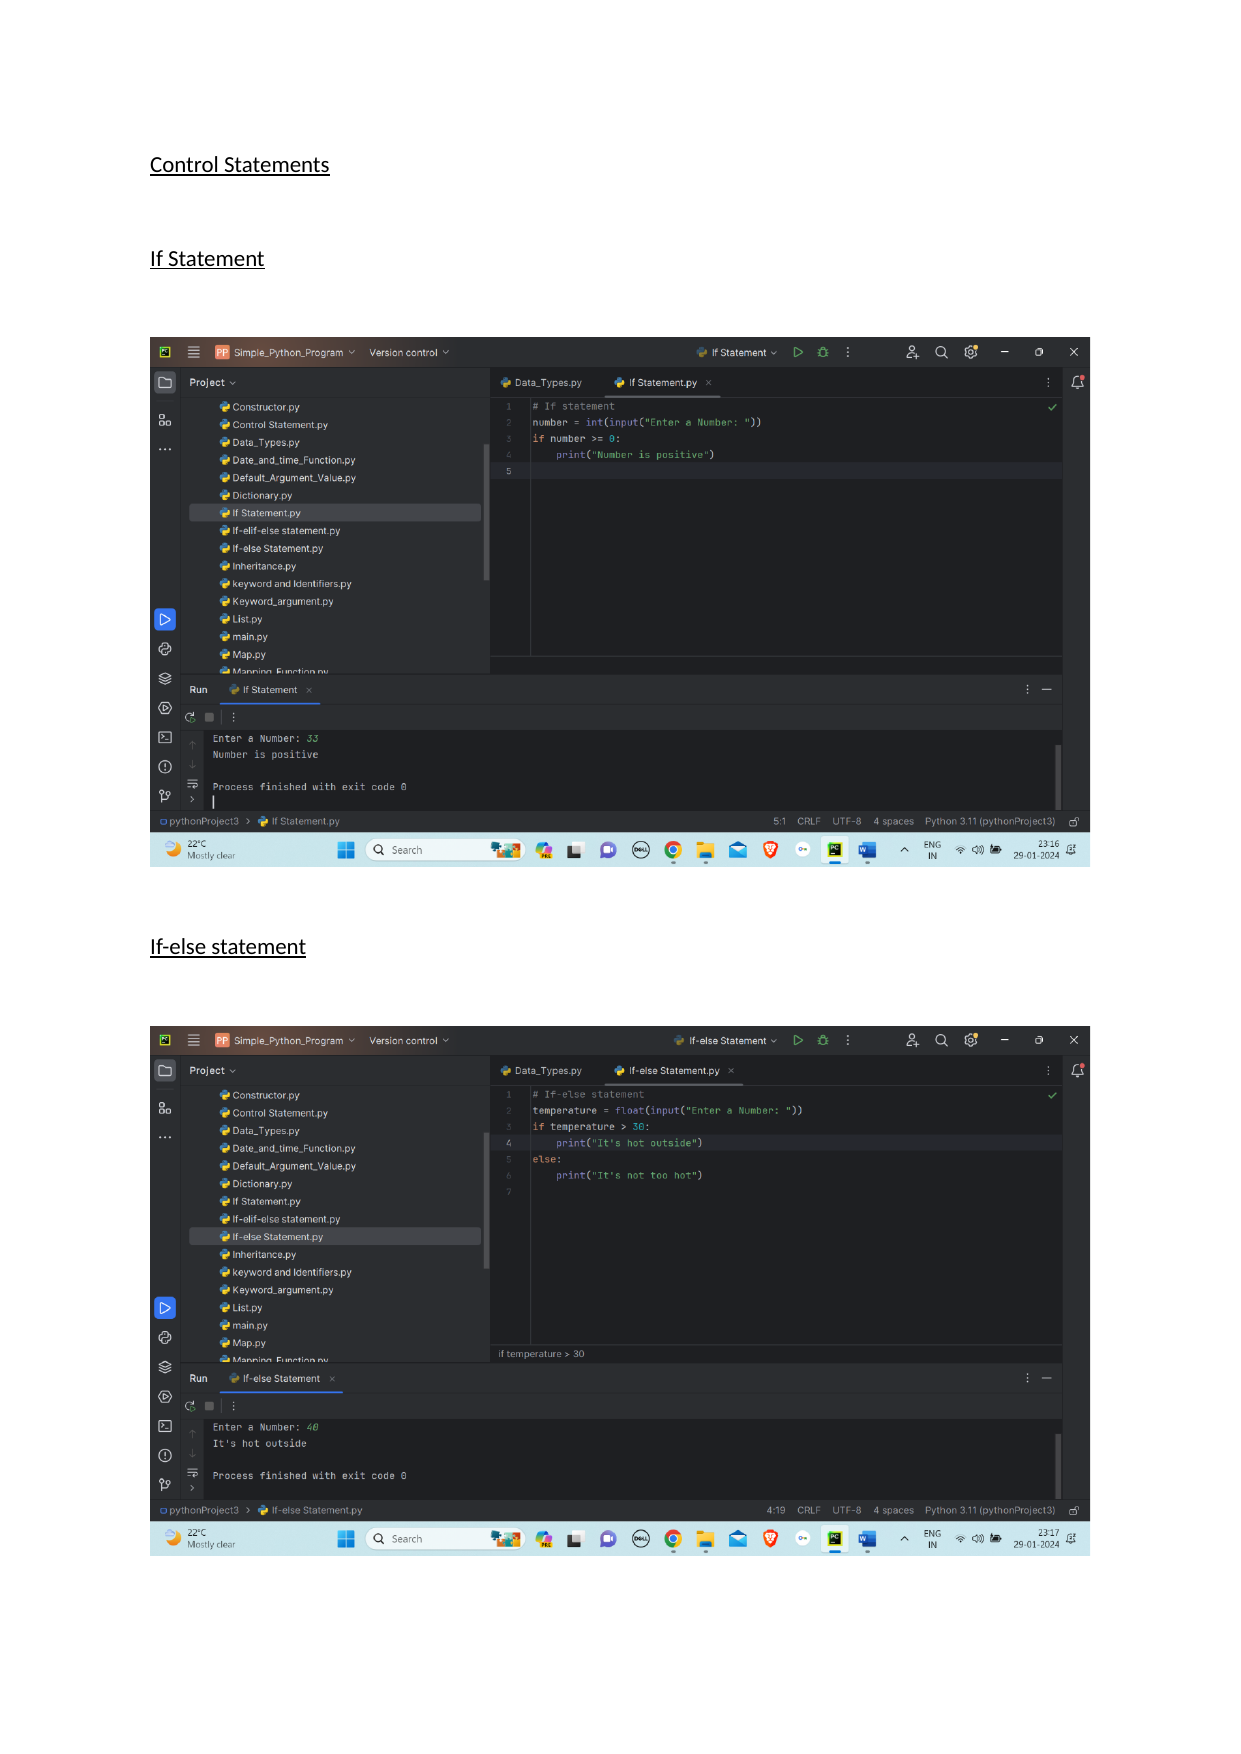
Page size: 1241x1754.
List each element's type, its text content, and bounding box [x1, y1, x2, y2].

picture [150, 1026, 1091, 1556]
text Control Statements [150, 150, 1090, 178]
picture [150, 337, 1091, 867]
text If Statement [150, 244, 1090, 272]
text If-else statement [150, 932, 1090, 960]
